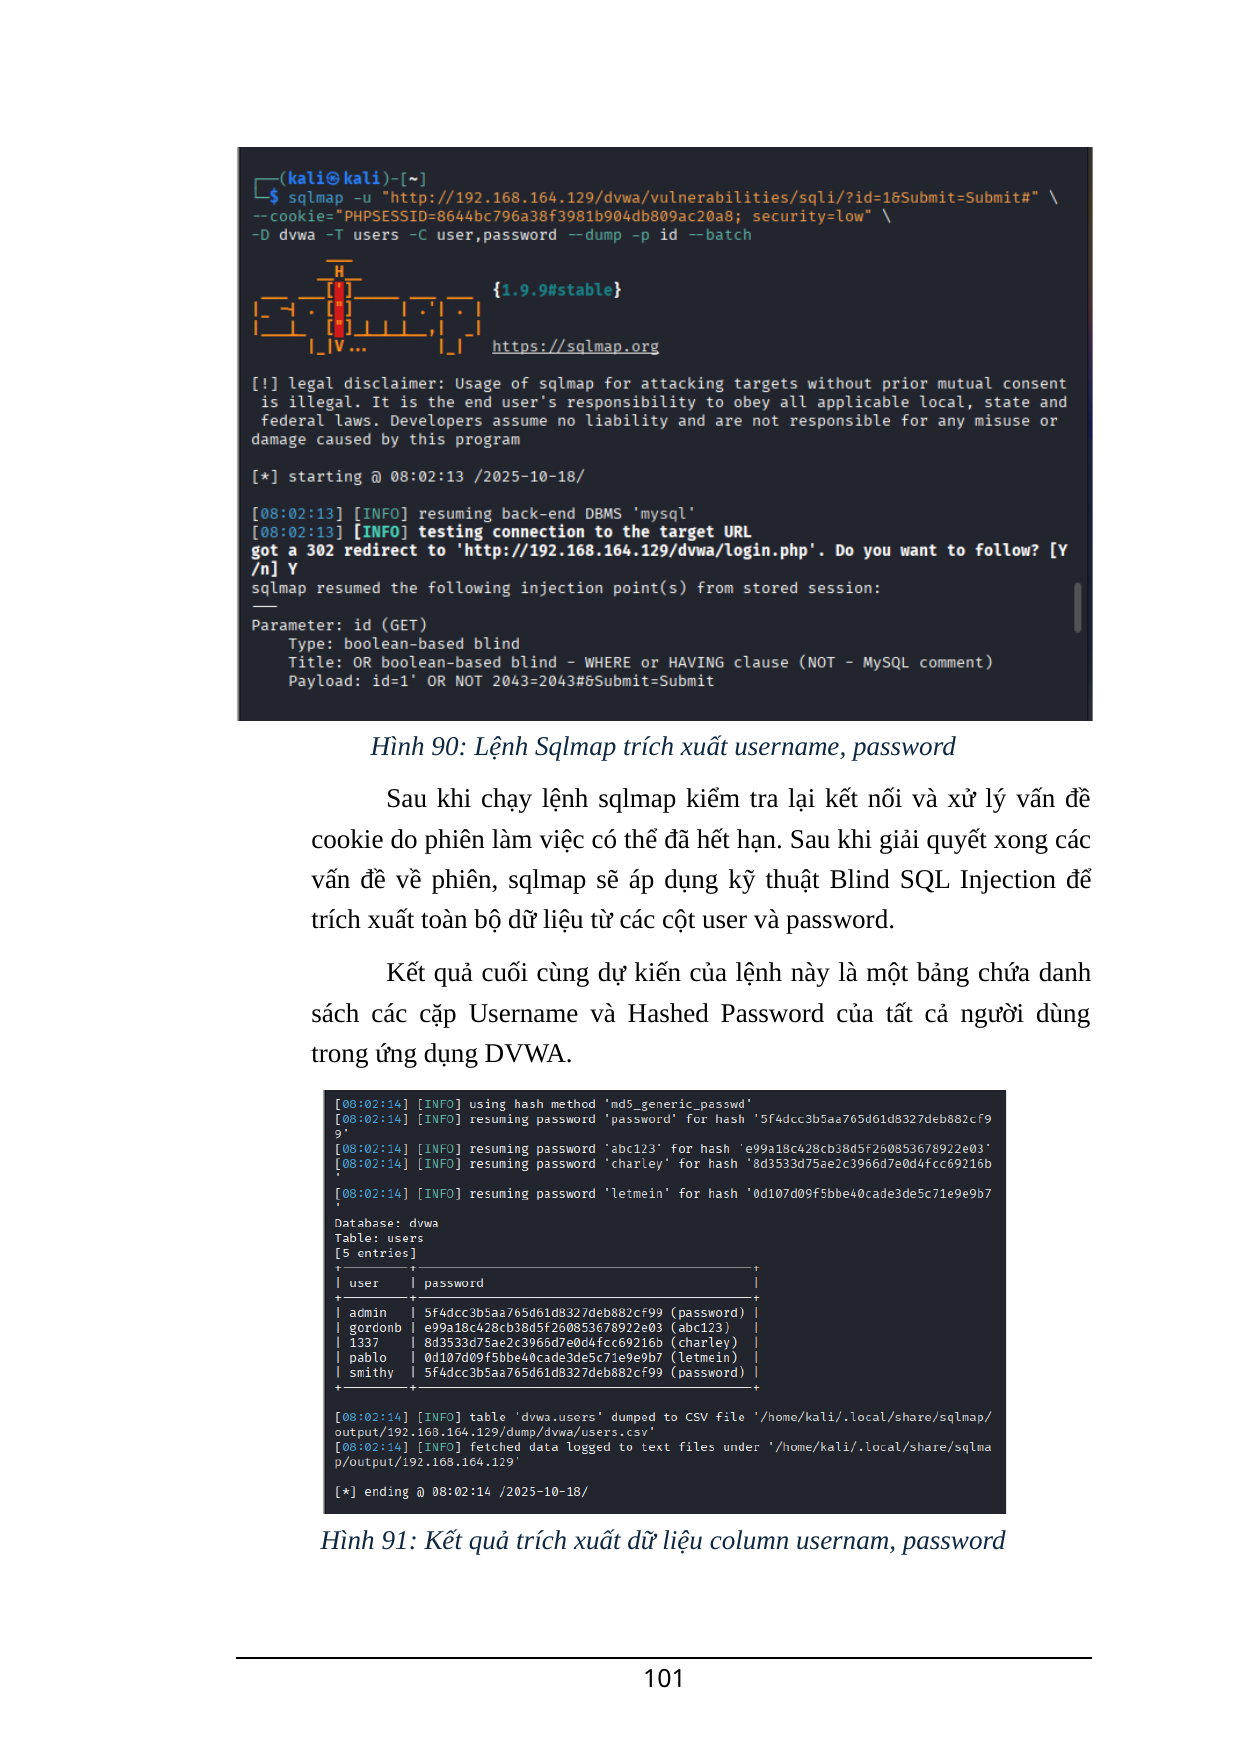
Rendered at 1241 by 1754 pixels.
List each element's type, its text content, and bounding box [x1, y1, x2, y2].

text Sau khi chạy lệnh sqlmap kiểm tra lại kết nối và xử lý vấn đề cookie do phiên làm việc có thể đã hết hạn. Sau khi giải quyết xong các vấn đề về phiên, sqlmap sẽ áp dụng kỹ thuật Blind SQL Injection để trích xuất toàn bộ dữ liệu từ các cột user và password. [311, 782, 1092, 935]
picture [236, 147, 1093, 721]
text Hình 90: Lệnh Sqlmap trích xuất username, password [236, 730, 1092, 762]
picture [322, 1090, 1007, 1514]
text Hình 91: Kết quả trích xuất dữ liệu column usernam, password [236, 1524, 1092, 1555]
text Kết quả cuối cùng dự kiến của lệnh này là một bảng chứa danh sách các cặp Username và Hashed Password của tất cả người dùng trong ứng dụng DVWA. [311, 957, 1092, 1068]
